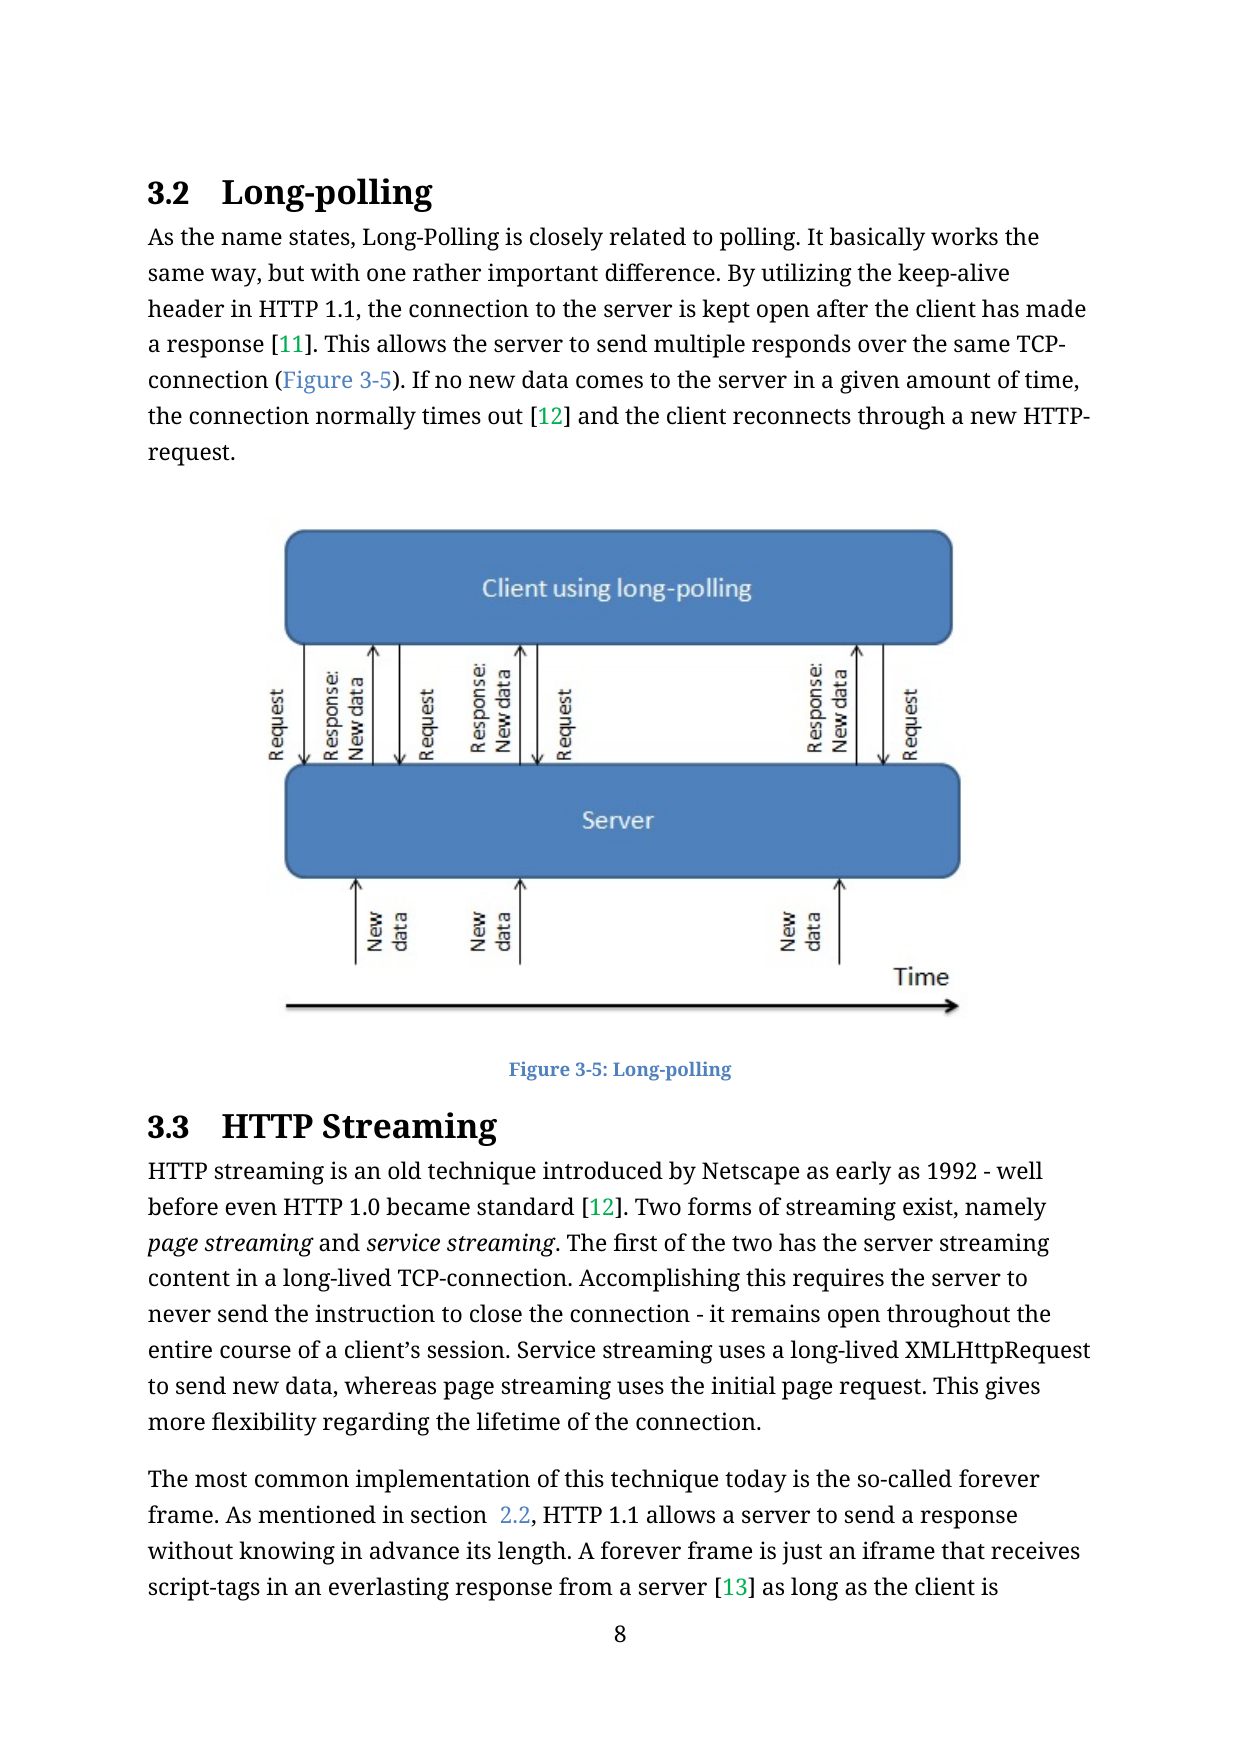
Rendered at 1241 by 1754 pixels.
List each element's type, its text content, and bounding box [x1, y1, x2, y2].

picture [266, 493, 974, 1031]
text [148, 1463, 1093, 1602]
subtitle HTTP Streaming [148, 1102, 1093, 1148]
text HTTP streaming is an old technique introduced by Netscape as early as 1992 - well before even HTTP 1.0 became standard [12]. Two forms of streaming exist, namely page streaming and service streaming. The first of the two has the server streaming content in a long-lived TCP-connection. Accomplishing this requires the server to never send the instruction to close the connection - it remains open throughout the entire course of a client’s session. Service streaming uses a long-lived XMLHttpRequest to send new data, whereas page streaming uses the initial page request. This gives more flexibility regarding the lifetime of the connection. [148, 1154, 1093, 1437]
subtitle Long-polling [148, 168, 1093, 214]
